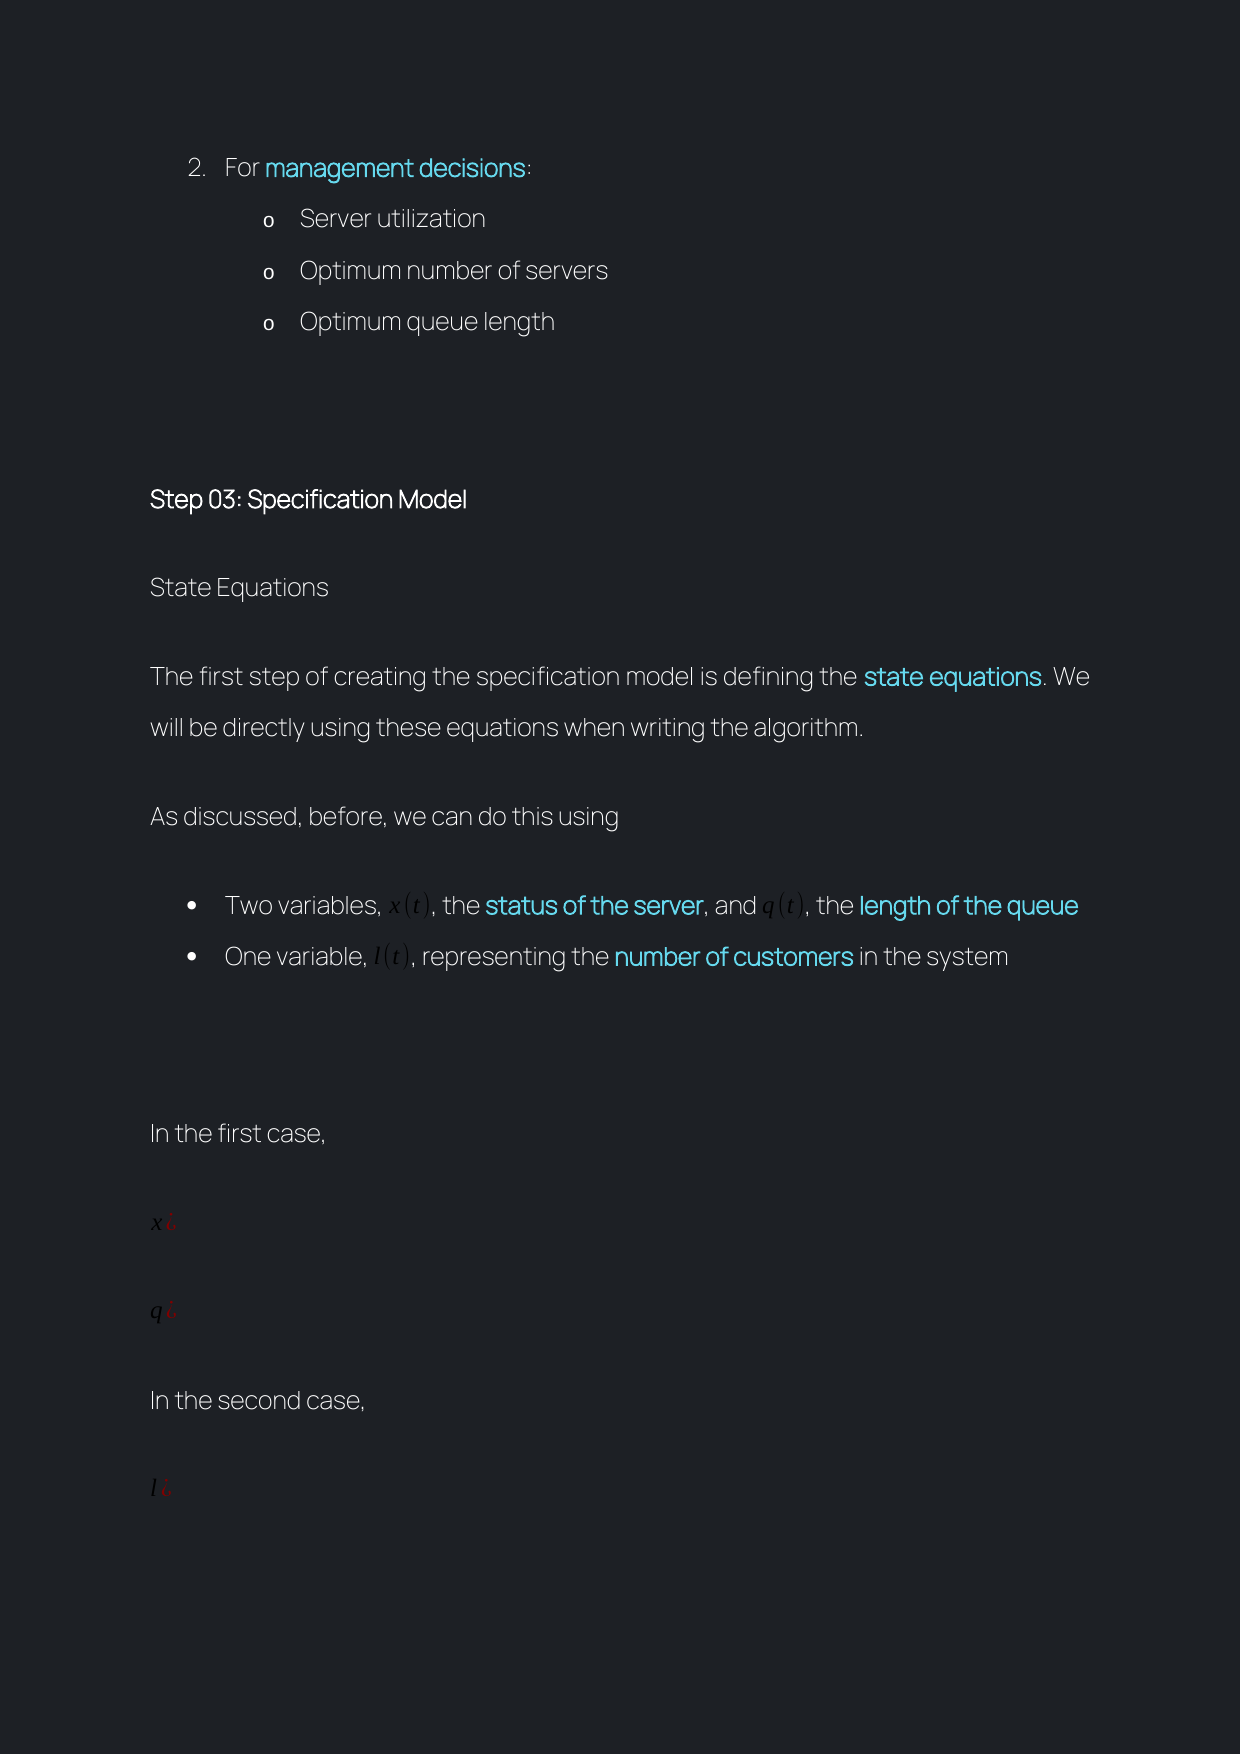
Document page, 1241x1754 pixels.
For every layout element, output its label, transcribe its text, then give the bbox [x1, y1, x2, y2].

list Optimum number of servers [262, 252, 1090, 287]
list Optimum queue length [262, 304, 1090, 338]
list Two variables, , the status of the server, and , the length of the queue [187, 887, 1090, 922]
subtitle Step 03: Specification Model [150, 481, 1090, 515]
subtitle State Equations [150, 570, 1090, 604]
list Server utilization [262, 201, 1090, 235]
list For management decisions: [187, 150, 1090, 184]
list One variable, , representing the number of customers in the system [187, 939, 1090, 973]
text In the second case, [150, 1382, 1090, 1417]
text As discussed, before, we can do this using [150, 799, 1090, 833]
text The first step of creating the specification model is defining the state equations. We will be directly using these equations when writing the algorithm. [150, 659, 1090, 744]
text In the first case, [150, 1116, 1090, 1150]
